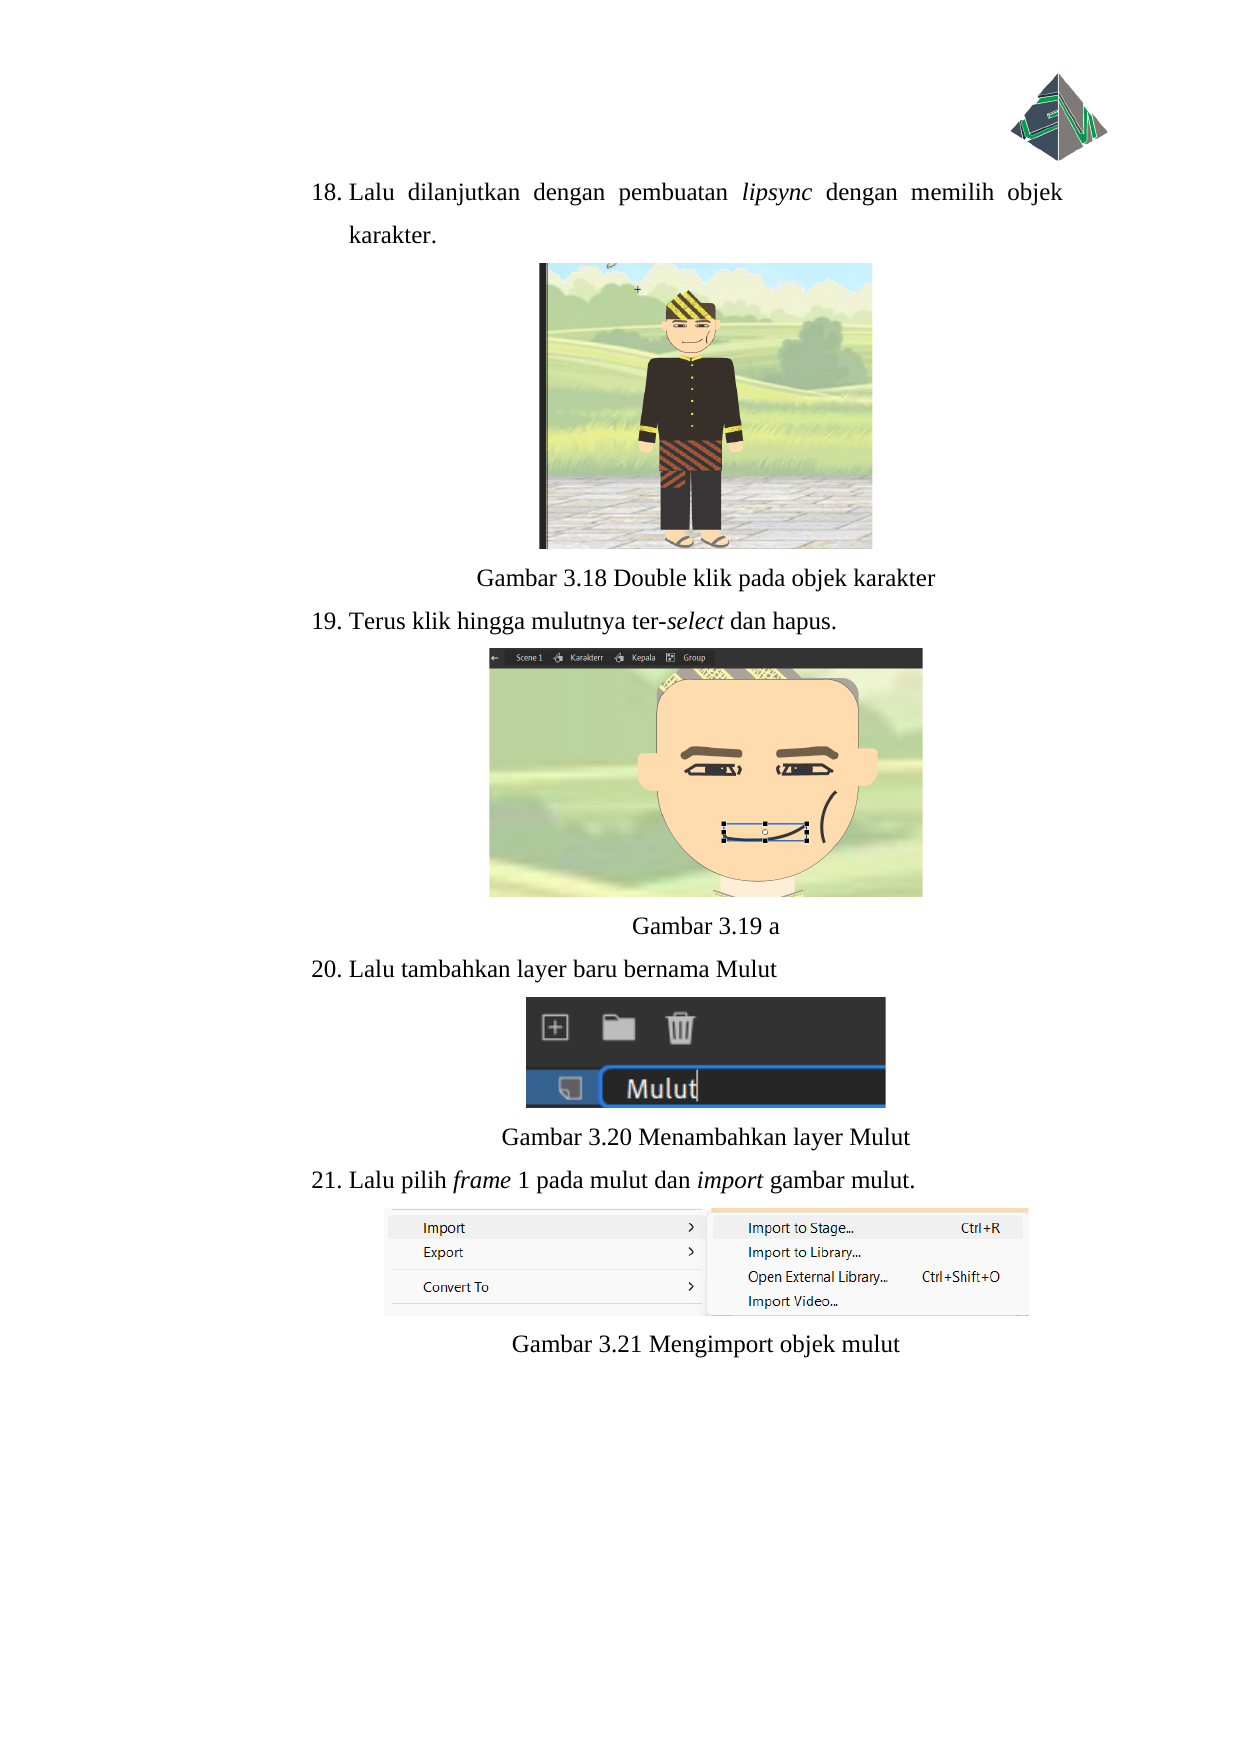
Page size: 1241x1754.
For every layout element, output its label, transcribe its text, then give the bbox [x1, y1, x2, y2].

subtitle a [348, 911, 1063, 939]
picture [526, 997, 886, 1108]
picture [383, 1208, 1029, 1316]
subtitle Double klik pada objek karakter [348, 563, 1063, 591]
picture [539, 263, 873, 549]
subtitle Mengimport objek mulut [348, 1329, 1063, 1358]
picture [1010, 73, 1108, 161]
list Terus klik hingga mulutnya ter-select dan hapus. [311, 606, 1063, 634]
list Lalu tambahkan layer baru bernama Mulut [311, 954, 1063, 983]
list Lalu dilanjutkan dengan pembuatan lipsync dengan memilih objek karakter. [311, 177, 1063, 249]
picture [489, 648, 923, 897]
list Lalu pilih frame 1 pada mulut dan import gambar mulut. [311, 1166, 1063, 1194]
subtitle Menambahkan layer Mulut [348, 1122, 1063, 1151]
